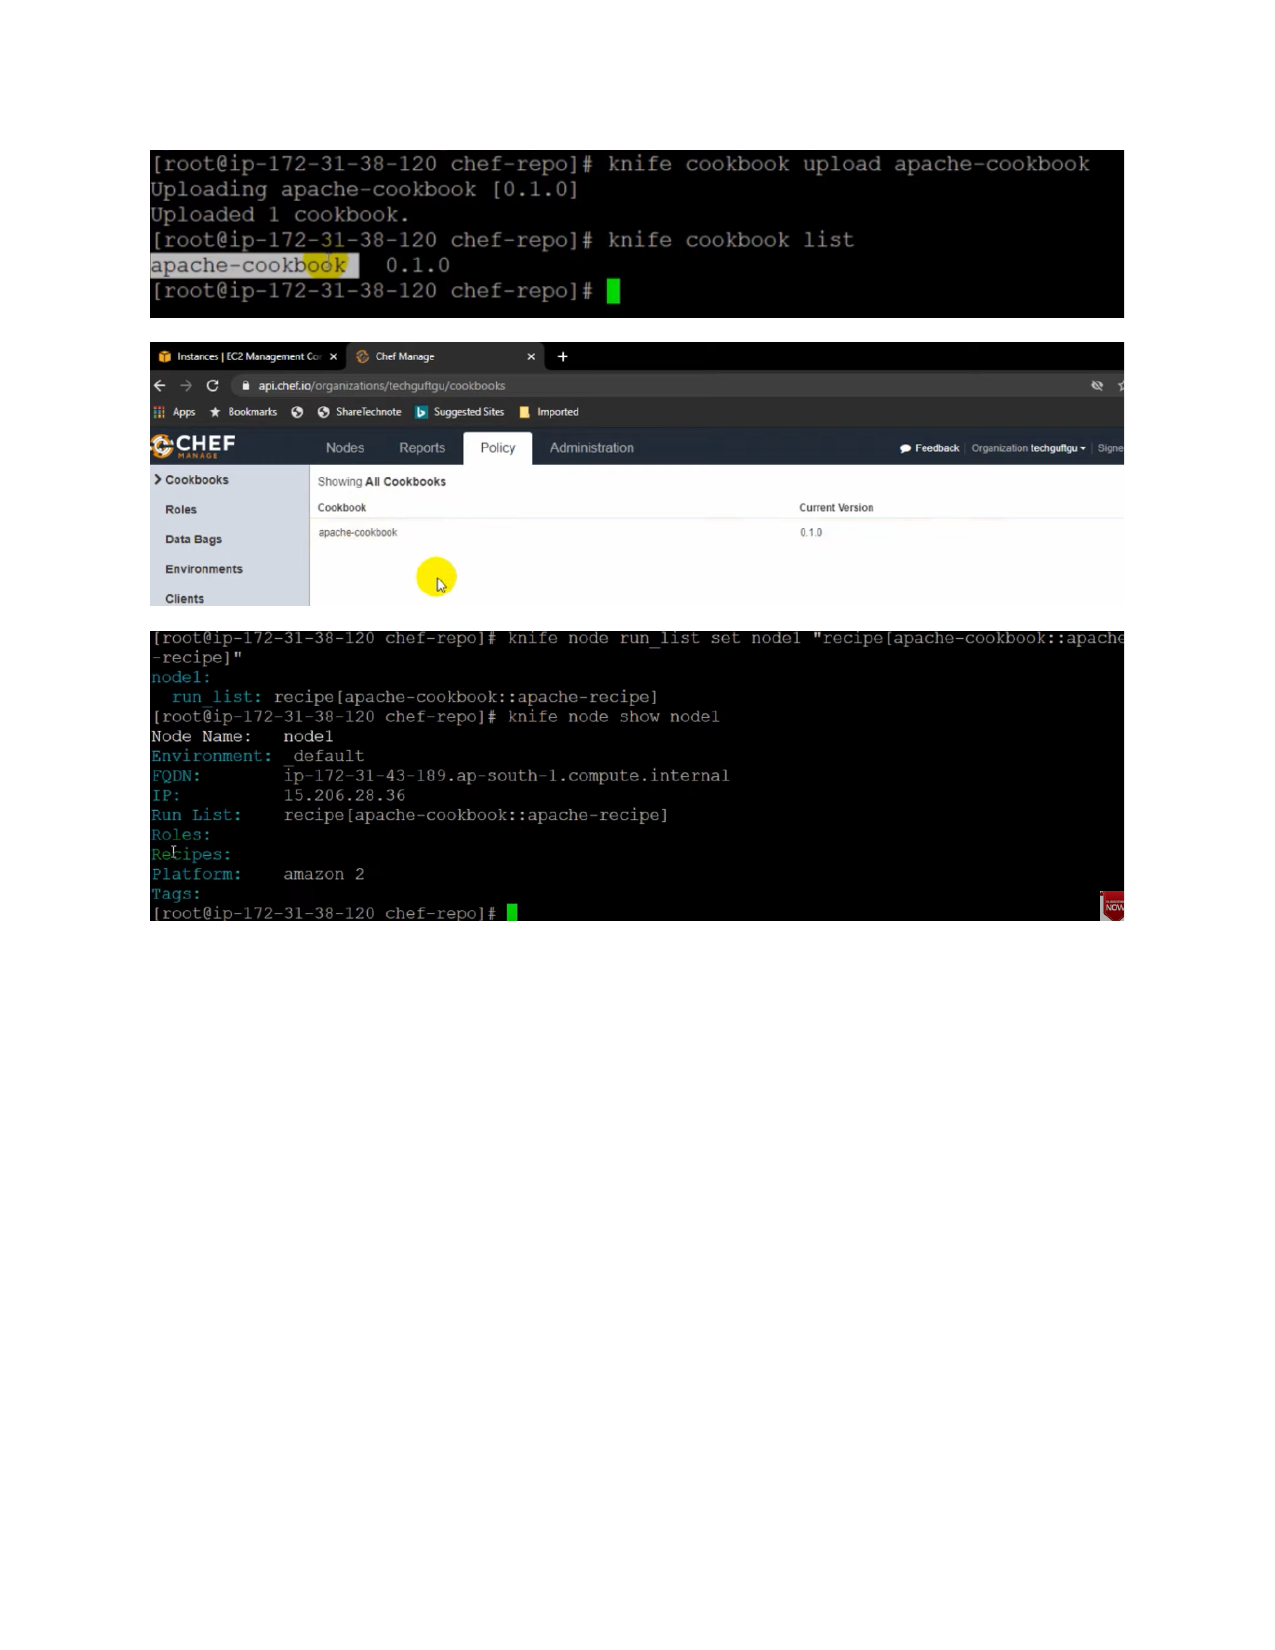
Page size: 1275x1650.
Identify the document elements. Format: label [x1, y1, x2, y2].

picture [150, 342, 1125, 606]
picture [150, 150, 1125, 318]
picture [150, 631, 1125, 921]
